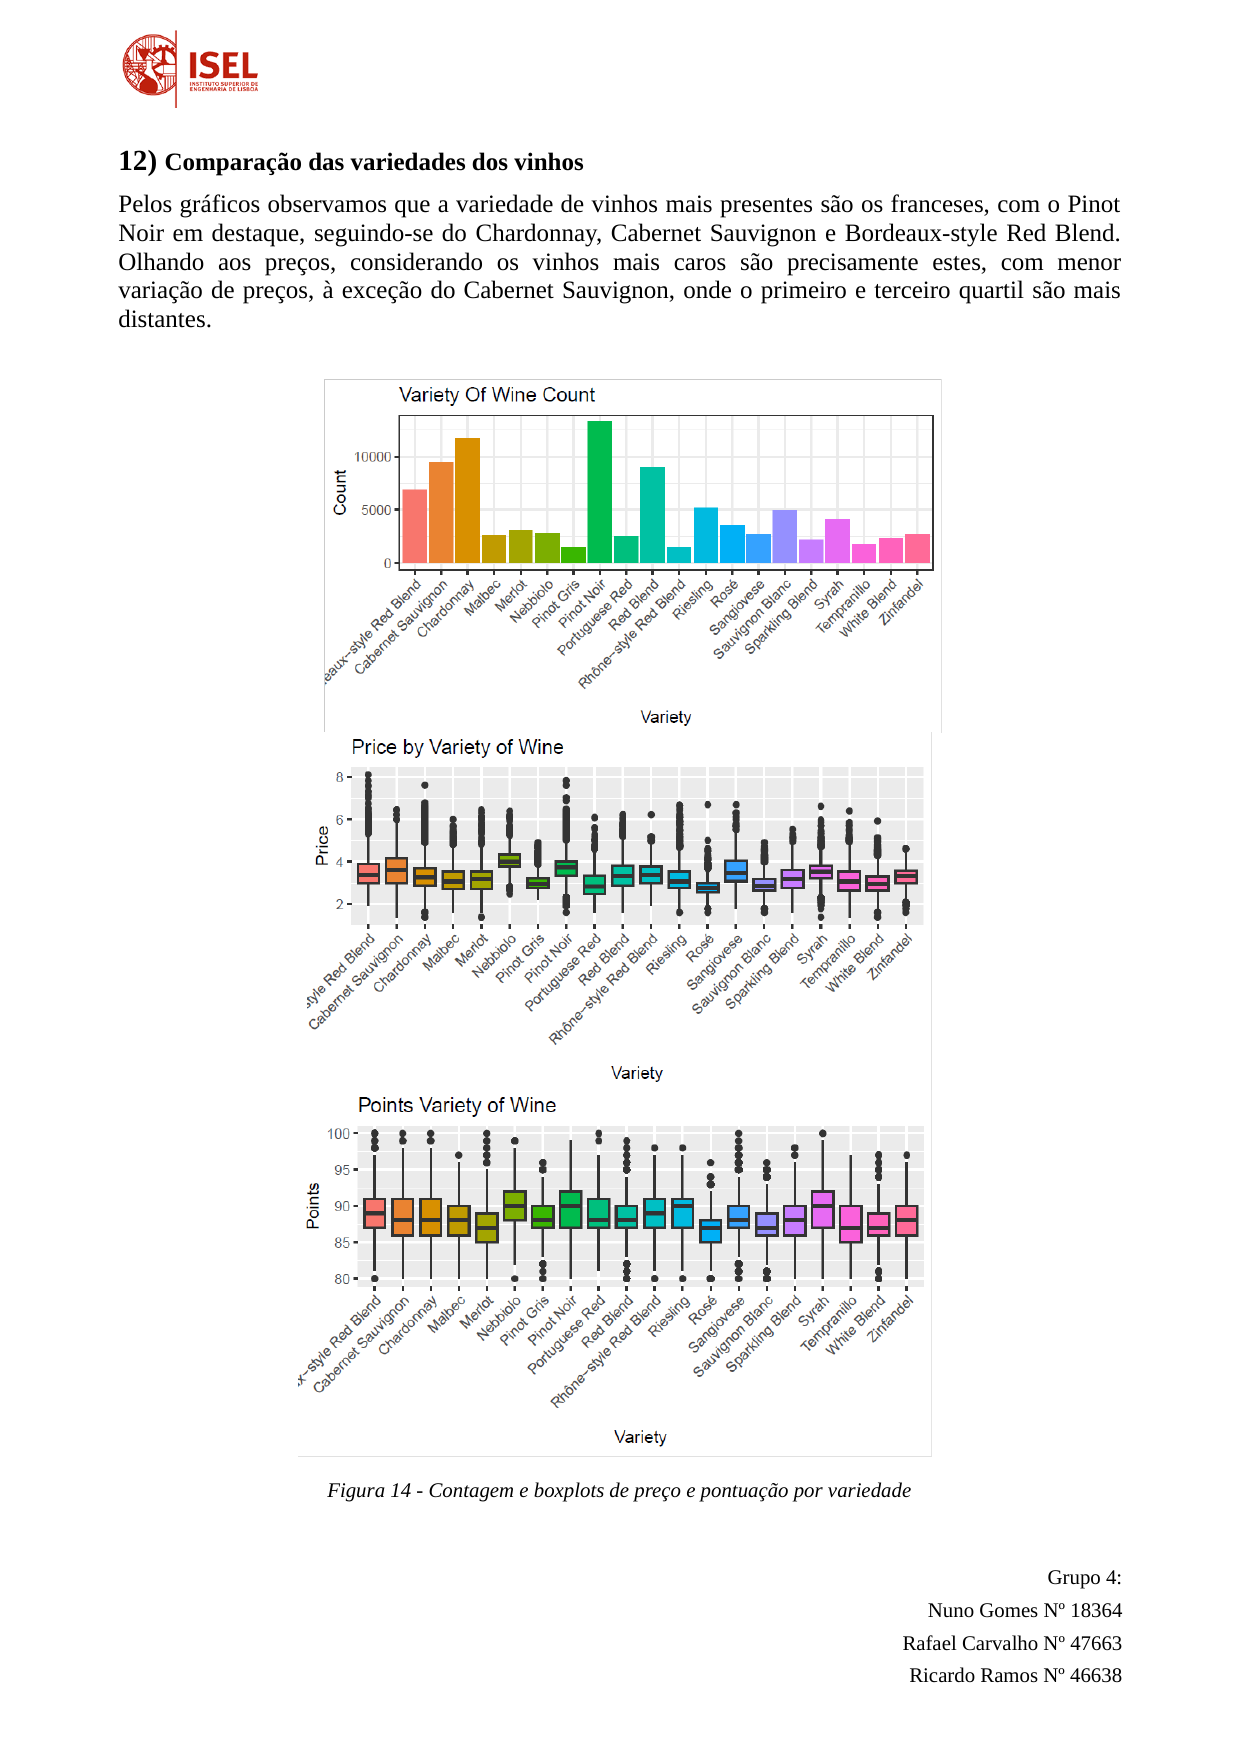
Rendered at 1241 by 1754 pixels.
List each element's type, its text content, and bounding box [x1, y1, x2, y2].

text Pelos gráficos observamos que a variedade de vinhos mais presentes são os franceses, com o Pinot Noir em destaque, seguindo-se do Chardonnay, Cabernet Sauvignon e Bordeaux-style Red Blend. Olhando aos preços, considerando os vinhos mais caros são precisamente estes, com menor variação de preços, à exceção do Cabernet Sauvignon, onde o primeiro e terceiro quartil são mais distantes. [118, 189, 1122, 333]
picture [298, 379, 942, 1457]
subtitle Comparação das variedades dos vinhos [118, 143, 1122, 177]
picture [118, 28, 264, 108]
